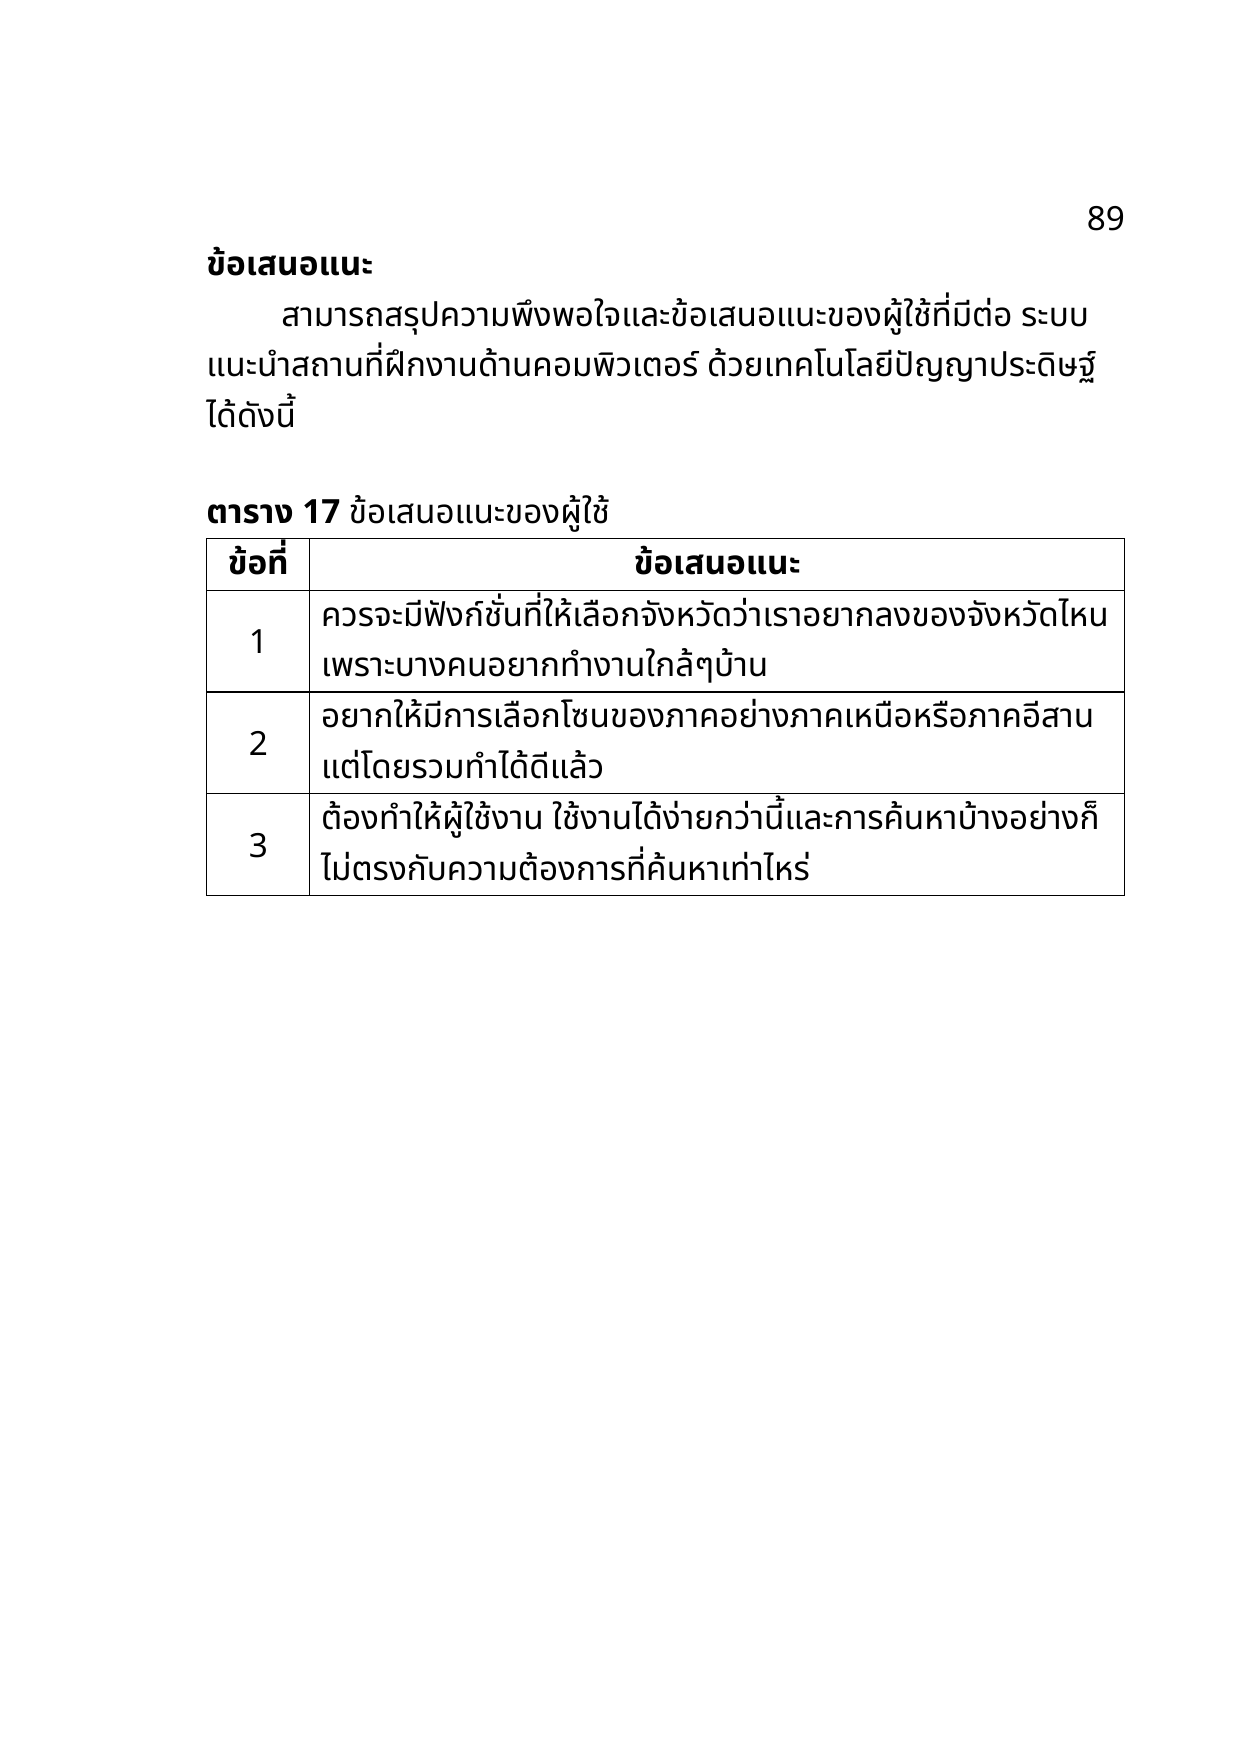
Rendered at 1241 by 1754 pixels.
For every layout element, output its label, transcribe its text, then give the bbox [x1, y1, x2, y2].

table_cell 1 [207, 591, 309, 691]
table_cell 3 [207, 794, 309, 895]
text ข้อเสนอแนะ [206, 240, 1125, 291]
text สามารถสรุปความพึงพอใจและข้อเสนอแนะของผู้ใช้ที่มีต่อ ระบบแนะนำสถานที่ฝึกงานด้านคอมพิวเตอร์ ด้วยเทคโนโลยีปัญญาประดิษฐ์ ได้ดังนี้ [206, 291, 1125, 442]
table_cell 2 [207, 693, 309, 793]
table_header ข้อที่ [207, 539, 309, 589]
table_cell ต้องทำให้ผู้ใช้งาน ใช้งานได้ง่ายกว่านี้และการค้นหาบ้างอย่างก็ไม่ตรงกับความต้องการที่ค้นหาเท่าไหร่ [310, 794, 1124, 895]
text ตาราง 17 ข้อเสนอแนะของผู้ใช้ [206, 487, 1125, 538]
table_cell ควรจะมีฟังก์ชั่นที่ให้เลือกจังหวัดว่าเราอยากลงของจังหวัดไหน เพราะบางคนอยากทำงานใกล้ๆบ้าน [310, 591, 1124, 691]
table_cell อยากให้มีการเลือกโซนของภาคอย่างภาคเหนือหรือภาคอีสานแต่โดยรวมทำได้ดีแล้ว [310, 693, 1124, 793]
table_header ข้อเสนอแนะ [310, 539, 1124, 589]
